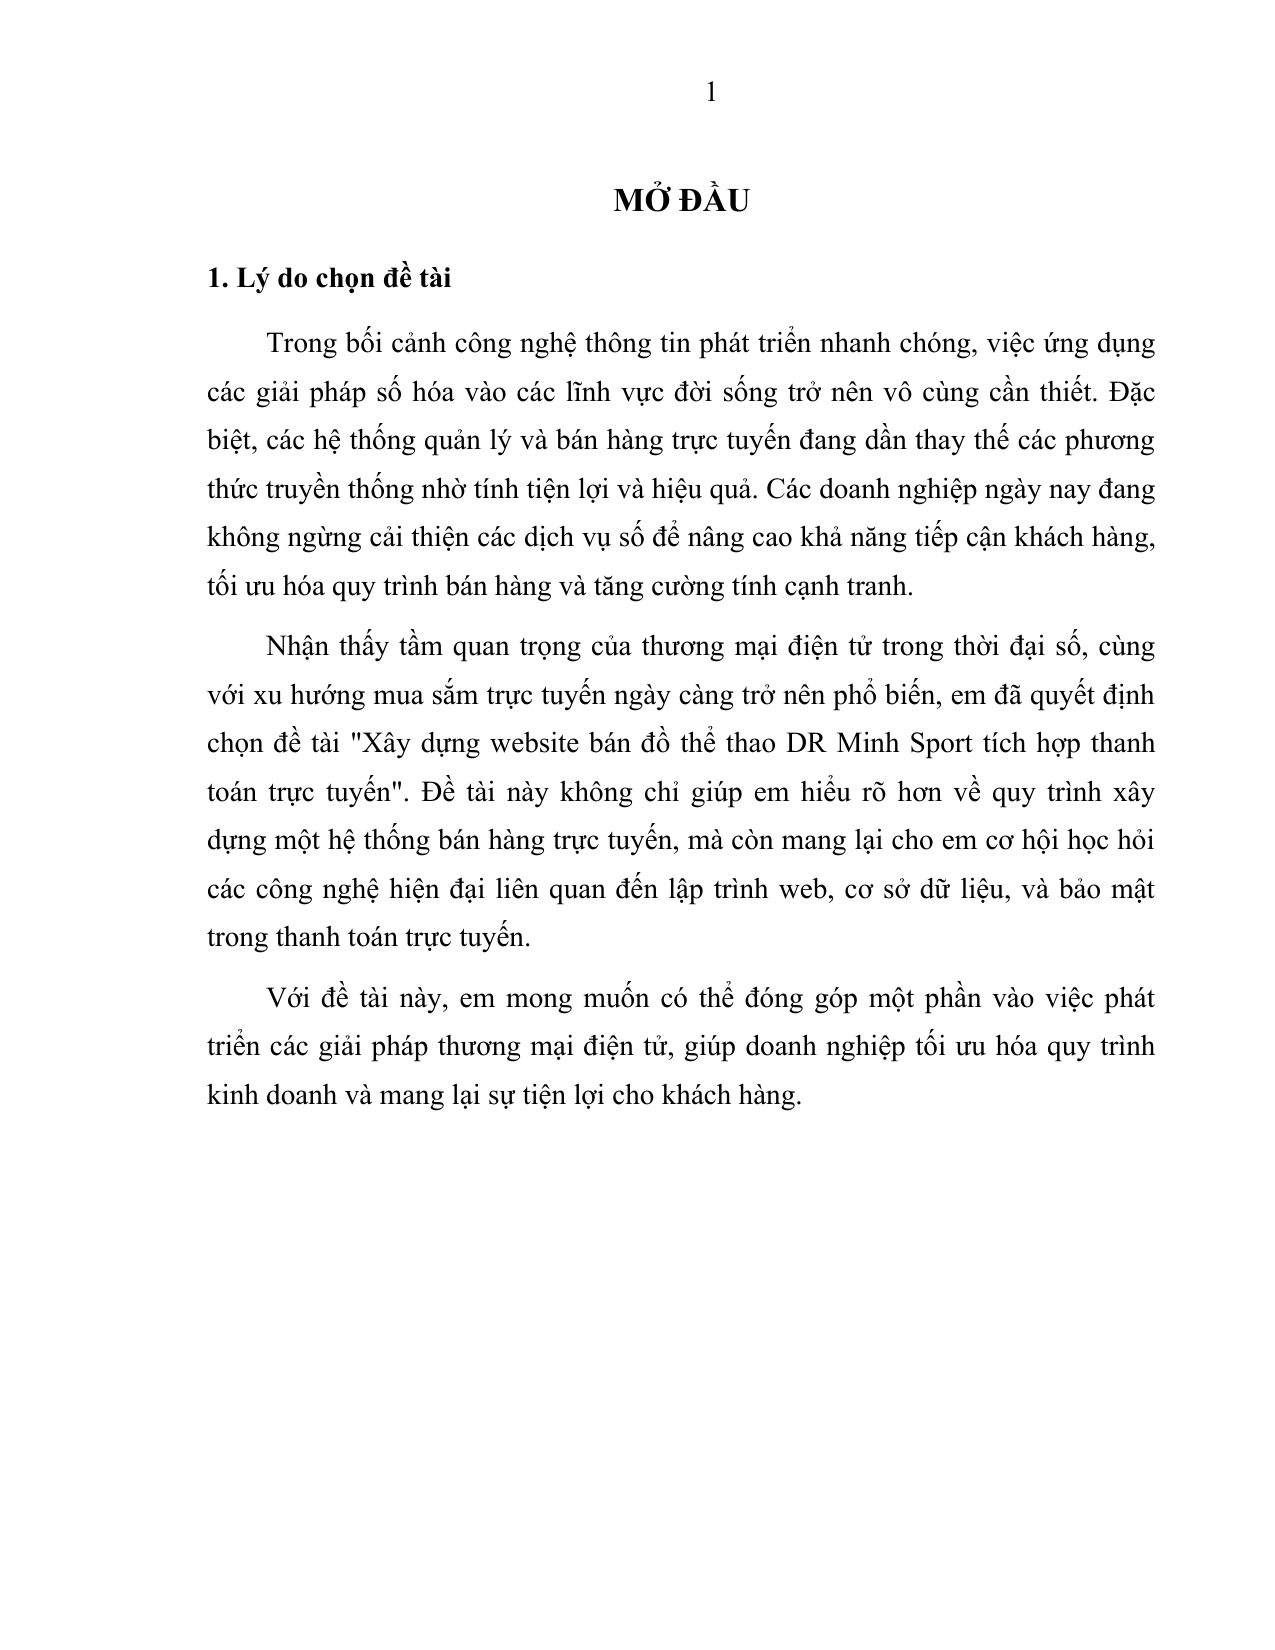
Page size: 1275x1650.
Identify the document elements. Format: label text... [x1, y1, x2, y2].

subtitle 1. Lý do chọn đề tài [207, 262, 1157, 294]
text Nhận thấy tầm quan trọng của thương mại điện tử trong thời đại số, cùng với xu hướng mua sắm trực tuyến ngày càng trở nên phổ biến, em đã quyết định chọn đề tài "Xây dựng website bán đồ thể thao DR Minh Sport tích hợp thanh toán trực tuyến". Đề tài này không chỉ giúp em hiểu rõ hơn về quy trình xây dựng một hệ thống bán hàng trực tuyến, mà còn mang lại cho em cơ hội học hỏi các công nghệ hiện đại liên quan đến lập trình web, cơ sở dữ liệu, và bảo mật trong thanh toán trực tuyến. [207, 630, 1157, 953]
text Trong bối cảnh công nghệ thông tin phát triển nhanh chóng, việc ứng dụng các giải pháp số hóa vào các lĩnh vực đời sống trở nên vô cùng cần thiết. Đặc biệt, các hệ thống quản lý và bán hàng trực tuyến đang dần thay thế các phương thức truyền thống nhờ tính tiện lợi và hiệu quả. Các doanh nghiệp ngày nay đang không ngừng cải thiện các dịch vụ số để nâng cao khả năng tiếp cận khách hàng, tối ưu hóa quy trình bán hàng và tăng cường tính cạnh tranh. [207, 327, 1157, 601]
text Với đề tài này, em mong muốn có thể đóng góp một phần vào việc phát triển các giải pháp thương mại điện tử, giúp doanh nghiệp tối ưu hóa quy trình kinh doanh và mang lại sự tiện lợi cho khách hàng. [207, 981, 1157, 1111]
subtitle MỞ ĐẦU [207, 181, 1157, 218]
